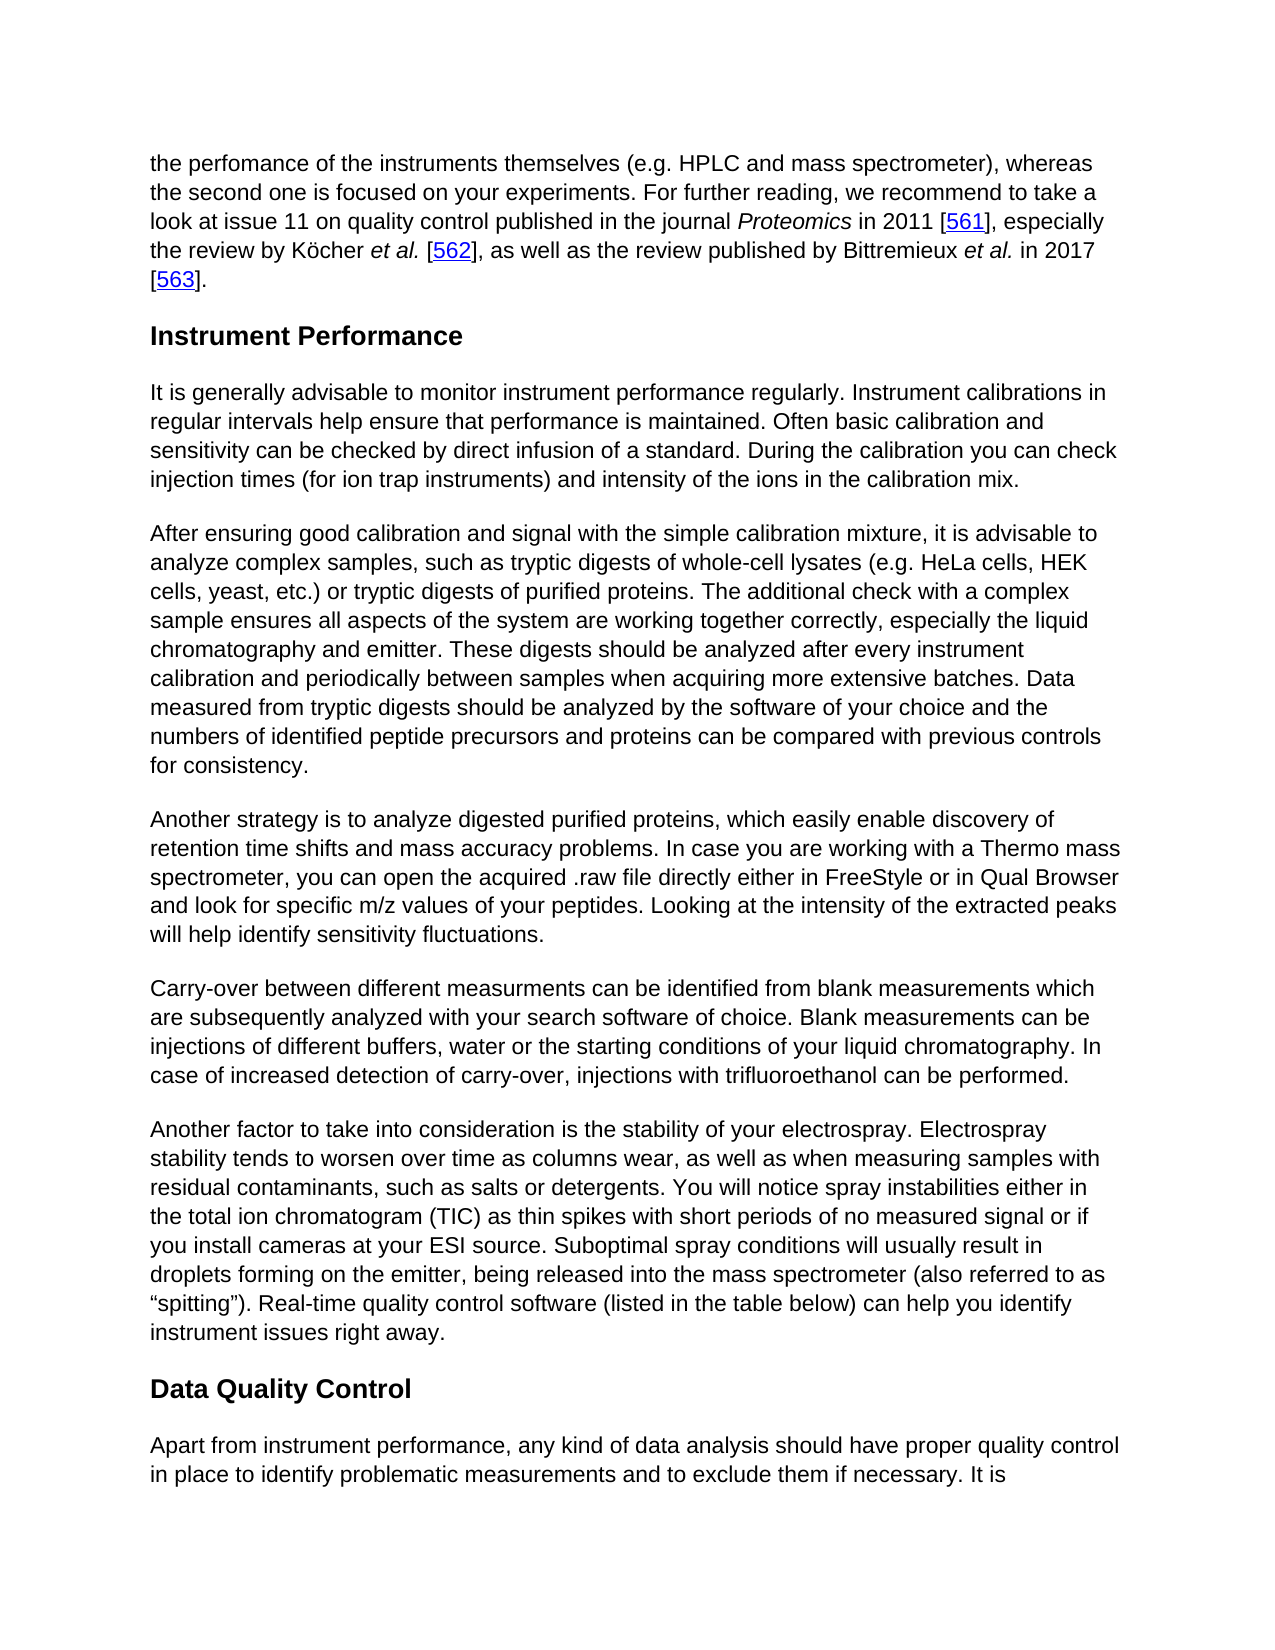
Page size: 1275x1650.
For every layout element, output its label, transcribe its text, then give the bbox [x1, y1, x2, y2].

text Another strategy is to analyze digested purified proteins, which easily enable discovery of retention time shifts and mass accuracy problems. In case you are working with a Thermo mass spectrometer, you can open the acquired .raw file directly either in FreeStyle or in Qual Browser and look for specific m/z values of your peptides. Looking at the intensity of the extracted peaks will help identify sensitivity fluctuations. [150, 806, 1125, 948]
text After ensuring good calibration and signal with the simple calibration mixture, it is advisable to analyze complex samples, such as tryptic digests of whole-cell lysates (e.g. HeLa cells, HEK cells, yeast, etc.) or tryptic digests of purified proteins. The additional check with a complex sample ensures all aspects of the system are working together correctly, especially the liquid chromatography and emitter. These digests should be analyzed after every instrument calibration and periodically between samples when acquiring more extensive batches. Data measured from tryptic digests should be analyzed by the software of your choice and the numbers of identified peptide precursors and proteins can be compared with previous controls for consistency. [150, 520, 1125, 778]
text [150, 150, 1125, 292]
subtitle Data Quality Control [150, 1373, 1125, 1404]
text Another factor to take into consideration is the stability of your electrospray. Electrospray stability tends to worsen over time as columns wear, as well as when measuring samples with residual contaminants, such as salts or detergents. You will notice spray instabilities either in the total ion chromatogram (TIC) as thin spikes with short periods of no measured signal or if you install cameras at your ESI source. Suboptimal spray conditions will usually result in droplets forming on the emitter, being released into the mass spectrometer (also referred to as “spitting”). Real-time quality control software (listed in the table below) can help you identify instrument issues right away. [150, 1116, 1125, 1345]
text It is generally advisable to monitor instrument performance regularly. Instrument calibrations in regular intervals help ensure that performance is maintained. Often basic calibration and sensitivity can be checked by direct infusion of a standard. During the calibration you can check injection times (for ion trap instruments) and intensity of the ions in the calibration mix. [150, 379, 1125, 492]
text Carry-over between different measurments can be identified from blank measurements which are subsequently analyzed with your search software of choice. Blank measurements can be injections of different buffers, water or the starting conditions of your liquid chromatography. In case of increased detection of carry-over, injections with trifluoroethanol can be performed. [150, 975, 1125, 1089]
subtitle Instrument Performance [150, 320, 1125, 351]
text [150, 1432, 1125, 1488]
